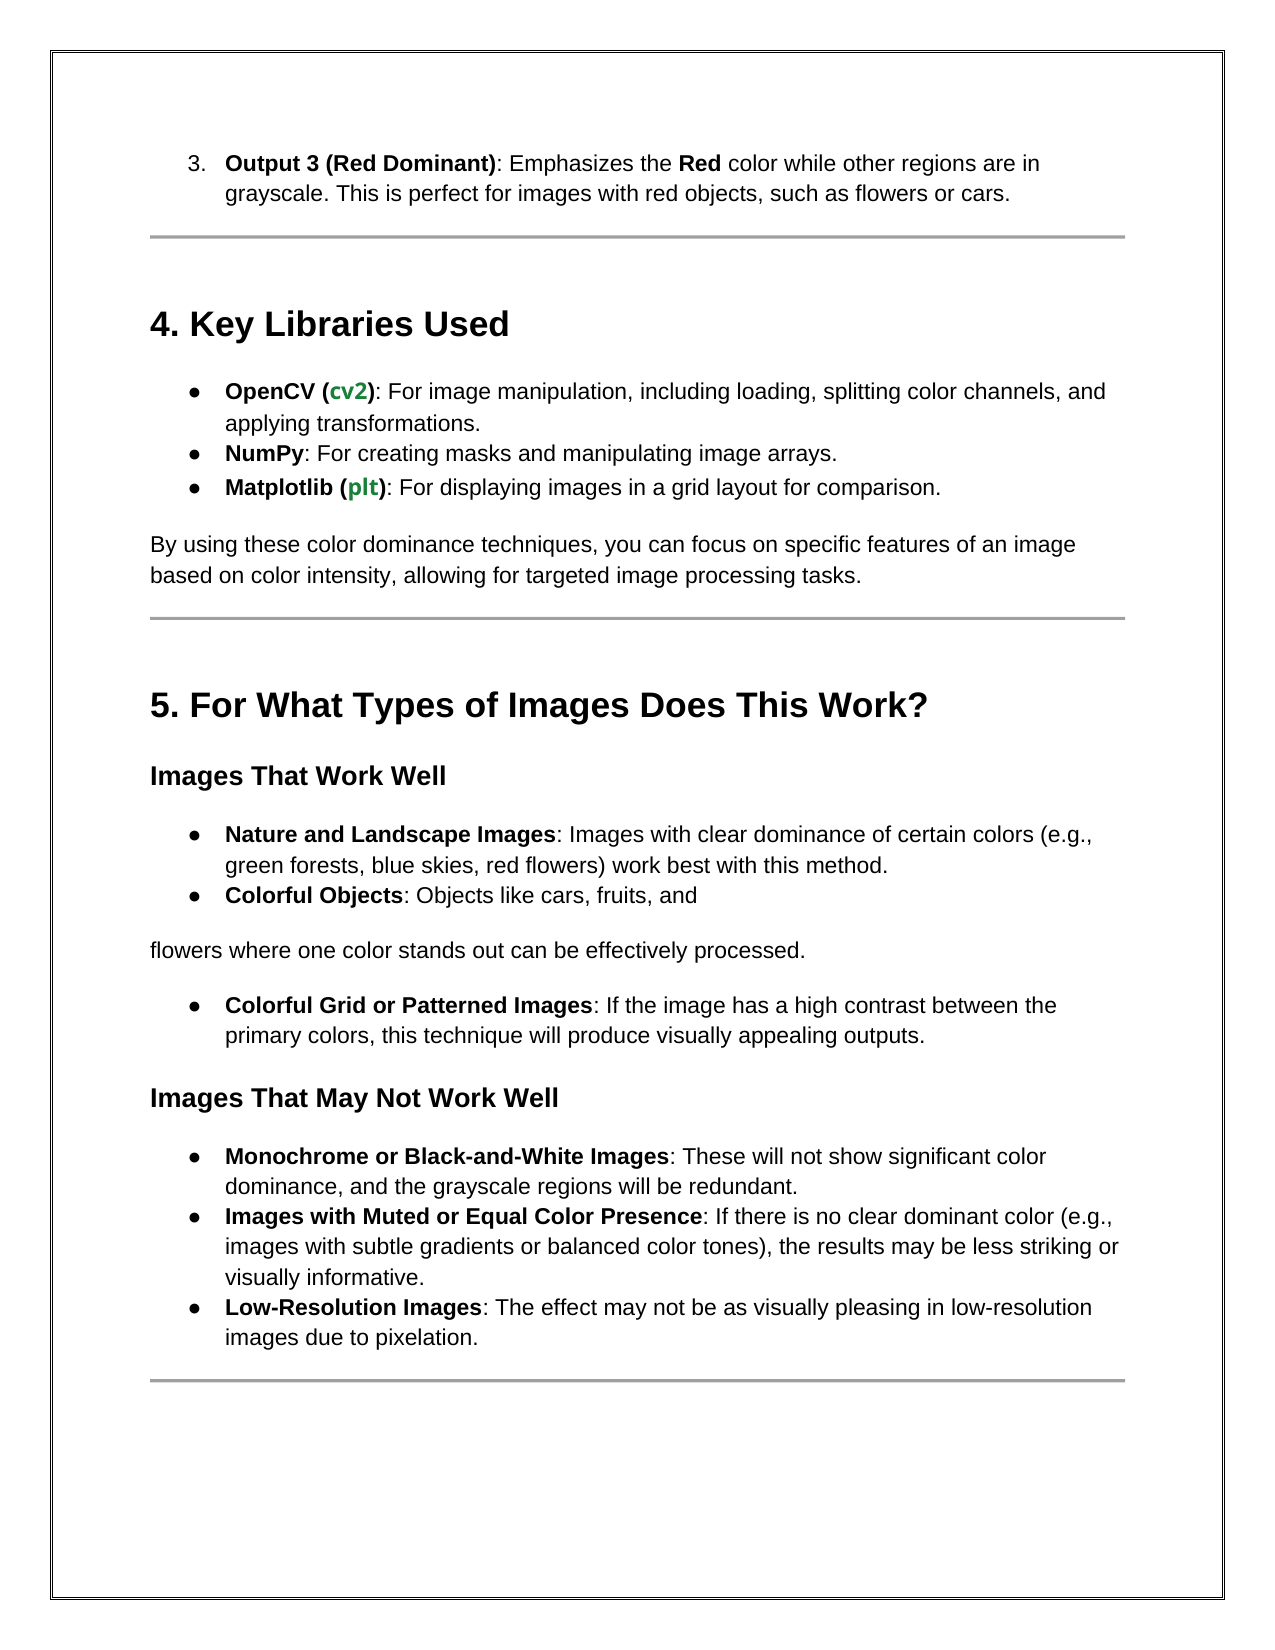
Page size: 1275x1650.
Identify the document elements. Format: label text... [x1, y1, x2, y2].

list Matplotlib (plt): For displaying images in a grid layout for comparison. [187, 470, 1125, 502]
subtitle Images That May Not Work Well [150, 1082, 1125, 1113]
list Output 3 (Red Dominant): Emphasizes the Red color while other regions are in grayscale. This is perfect for images with red objects, such as flowers or cars. [187, 150, 1125, 207]
list Colorful Grid or Patterned Images: If the image has a high contrast between the primary colors, this technique will produce visually appealing outputs. [187, 992, 1125, 1049]
text By using these color dominance techniques, you can focus on specific features of an image based on color intensity, allowing for targeted image processing tasks. [150, 531, 1125, 588]
list OpenCV (cv2): For image manipulation, including loading, splitting color channels, and applying transformations. [187, 375, 1125, 436]
list NumPy: For creating masks and manipulating image arrays. [187, 440, 1125, 467]
list Images with Muted or Equal Color Presence: If there is no clear dominant color (e.g., images with subtle gradients or balanced color tones), the results may be less striking or visually informative. [187, 1203, 1125, 1290]
text flowers where one color stands out can be effectively processed. [150, 937, 1125, 963]
list Nature and Landscape Images: Images with clear dominance of certain colors (e.g., green forests, blue skies, red flowers) work best with this method. [187, 821, 1125, 878]
subtitle 5. For What Types of Images Does This Work? [150, 684, 1125, 725]
list Low-Resolution Images: The effect may not be as visually pleasing in low-resolution images due to pixelation. [187, 1294, 1125, 1350]
list Colorful Objects: Objects like cars, fruits, and [187, 882, 1125, 908]
list Monochrome or Black-and-White Images: These will not show significant color dominance, and the grayscale regions will be redundant. [187, 1143, 1125, 1199]
subtitle Images That Work Well [150, 760, 1125, 792]
subtitle 4. Key Libraries Used [150, 303, 1125, 344]
